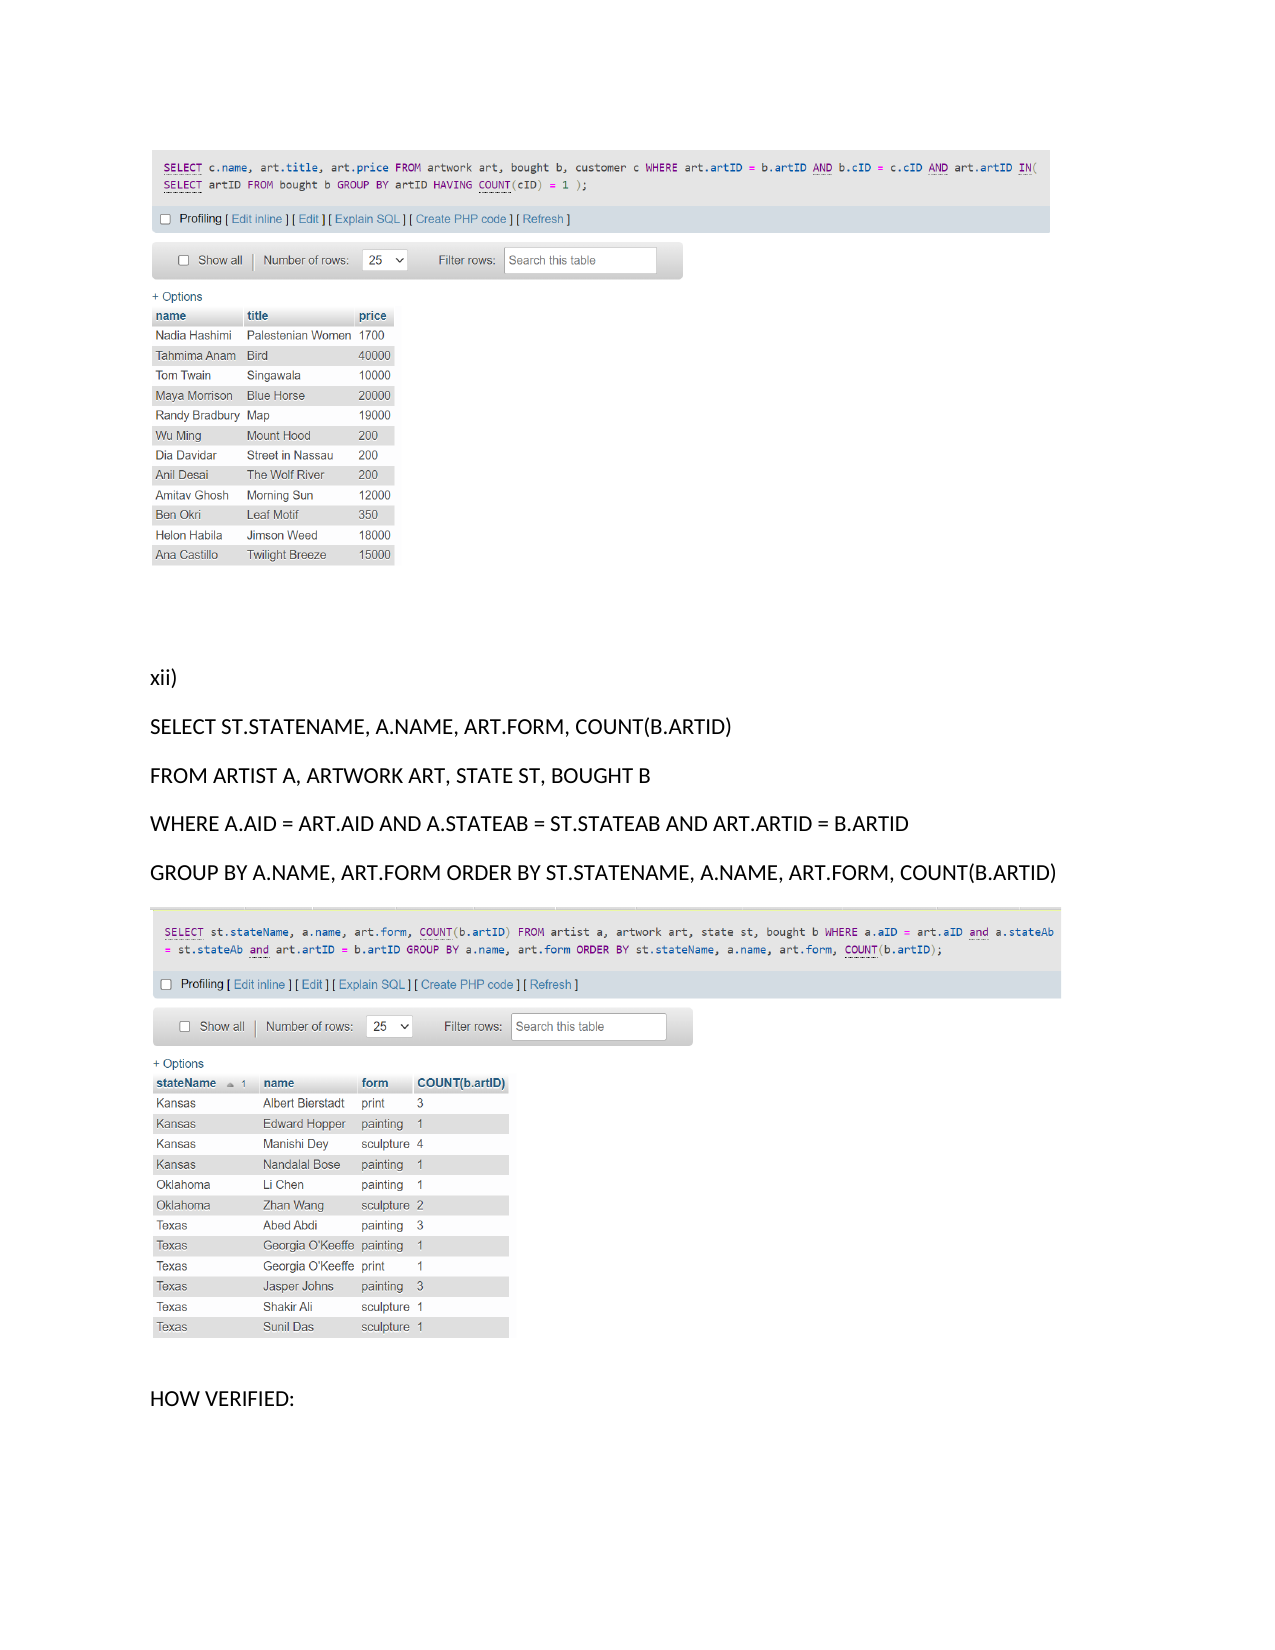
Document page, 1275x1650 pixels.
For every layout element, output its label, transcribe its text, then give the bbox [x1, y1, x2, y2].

text GROUP BY A.NAME, ART.FORM ORDER BY ST.STATENAME, A.NAME, ART.FORM, COUNT(B.ARTID) [150, 858, 1125, 886]
text HOW VERIFIED: [150, 1384, 1125, 1412]
text SELECT ST.STATENAME, A.NAME, ART.FORM, COUNT(B.ARTID) [150, 712, 1125, 740]
text xii) [150, 663, 1125, 691]
picture [150, 150, 1050, 573]
picture [150, 907, 1062, 1343]
text FROM ARTIST A, ARTWORK ART, STATE ST, BOUGHT B [150, 761, 1125, 789]
text WHERE A.AID = ART.AID AND A.STATEAB = ST.STATEAB AND ART.ARTID = B.ARTID [150, 809, 1125, 838]
